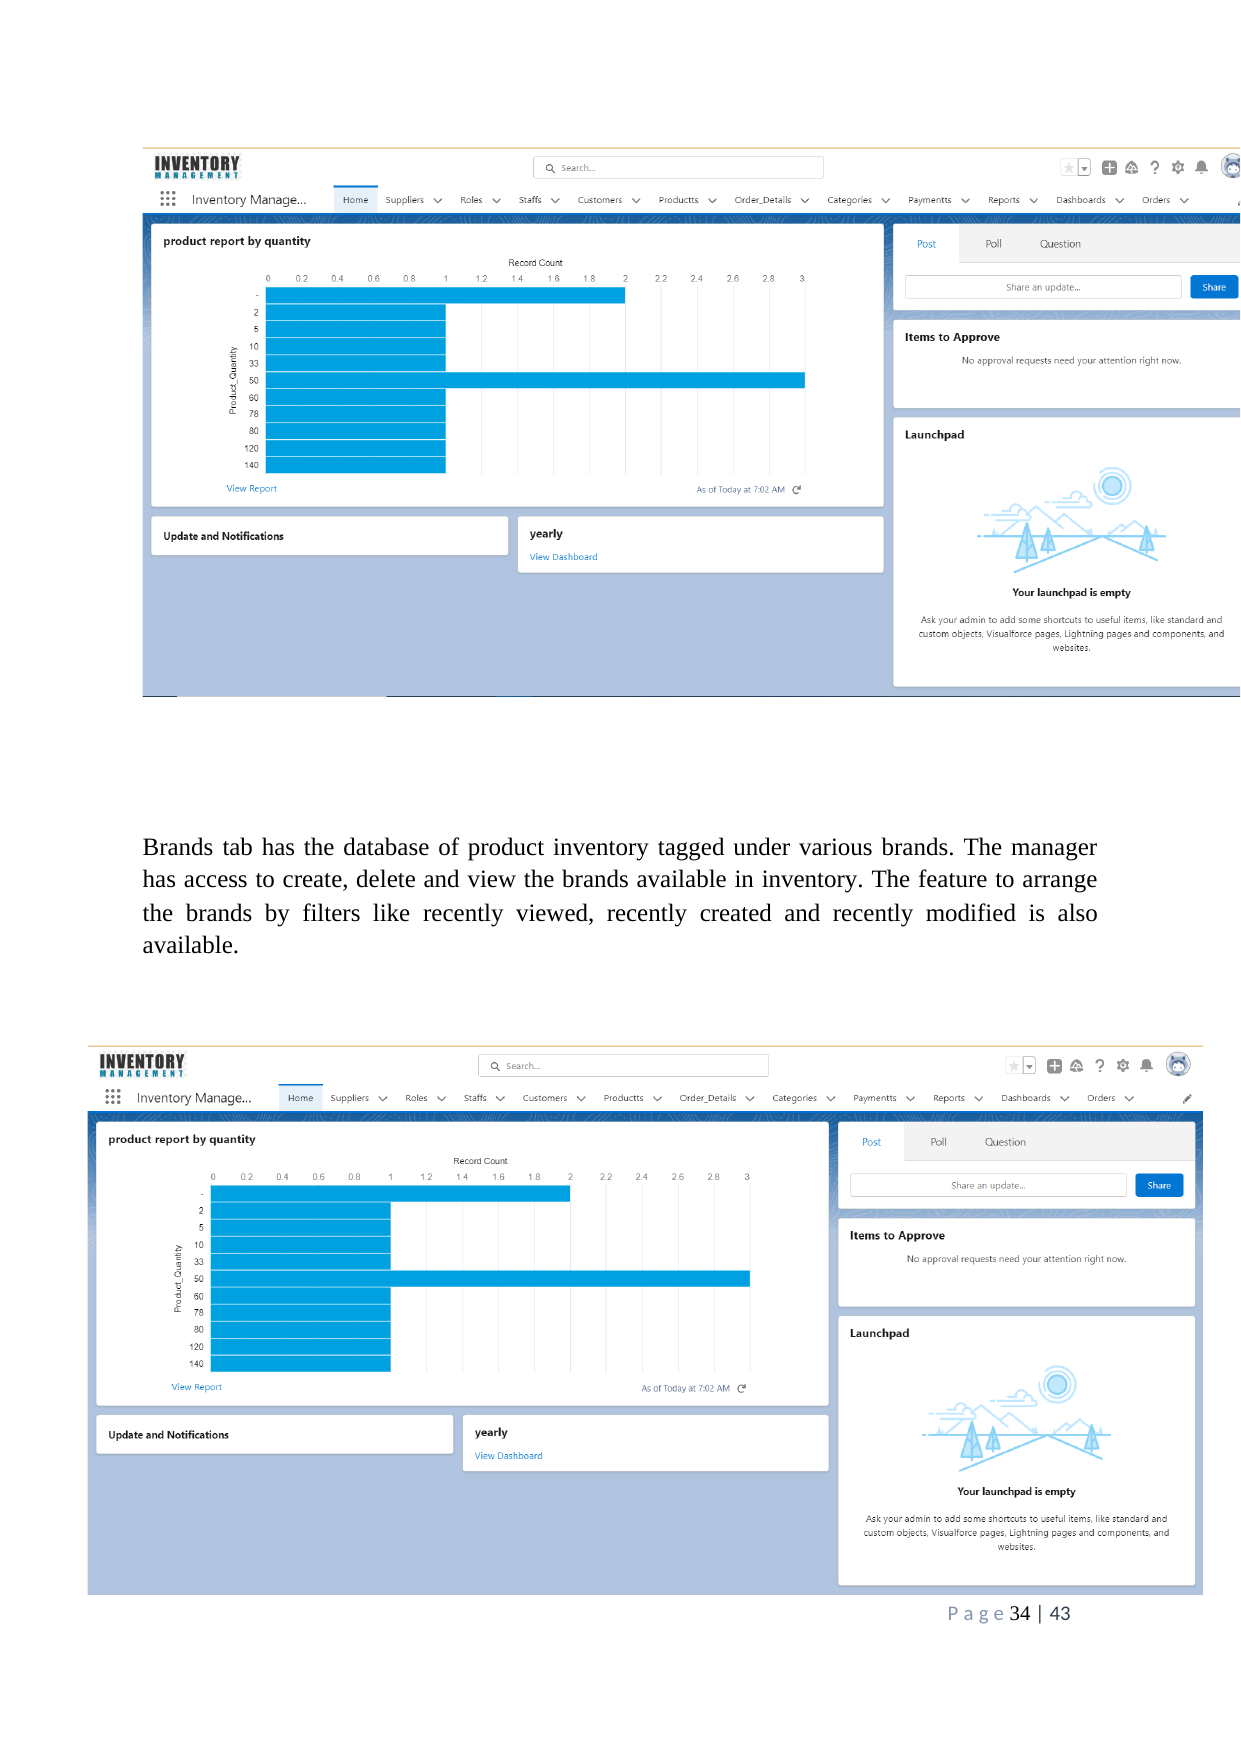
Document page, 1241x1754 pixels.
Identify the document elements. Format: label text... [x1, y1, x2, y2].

picture [87, 1045, 1203, 1595]
text Brands tab has the database of product inventory tagged under various brands. The manager has access to create, delete and view the brands available in inventory. The feature to arrange the brands by filters like recently viewed, recently created and recently modified is also available. [142, 832, 1098, 959]
picture [142, 147, 1241, 697]
